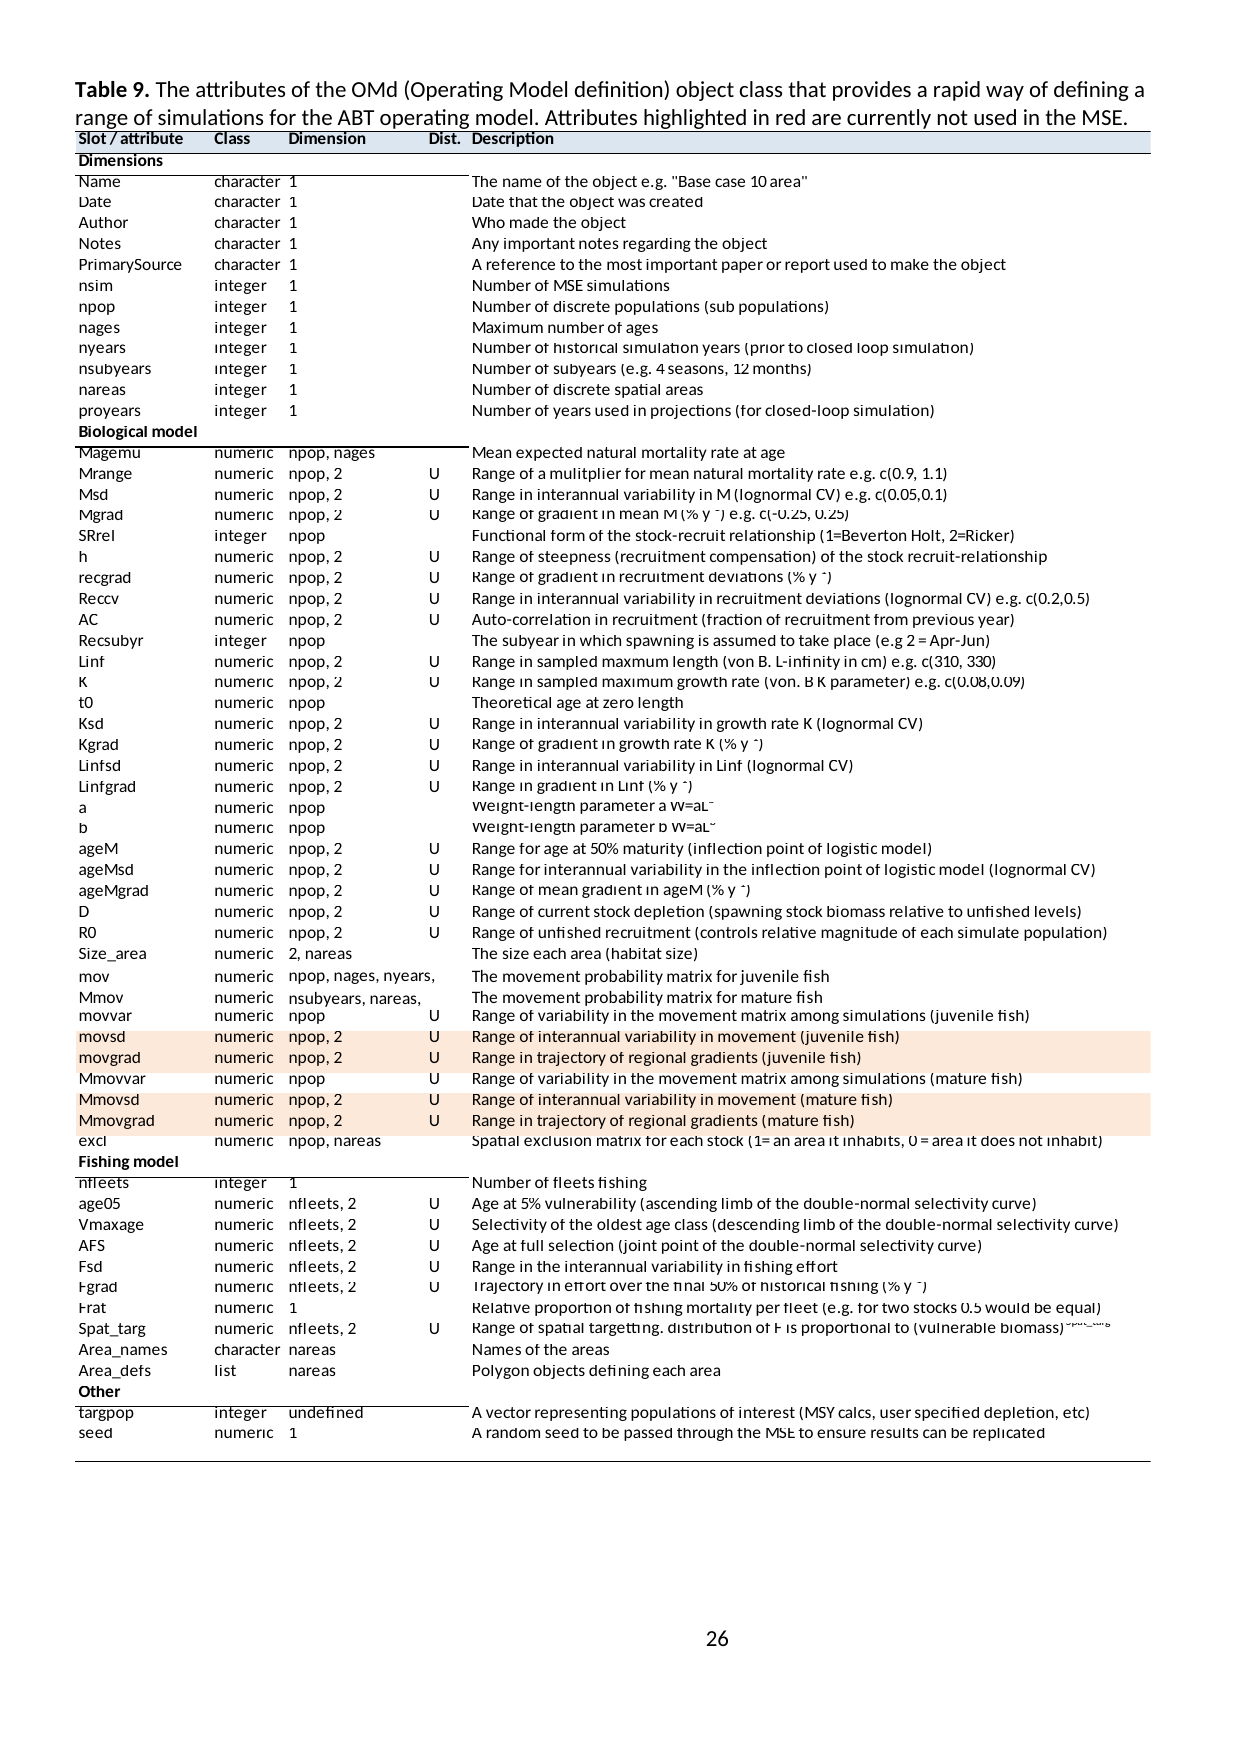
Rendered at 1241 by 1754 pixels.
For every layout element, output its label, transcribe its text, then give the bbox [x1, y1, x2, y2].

text Table 9. The attributes of the OMd (Operating Model definition) object class that provides a rapid way of defining a range of simulations for the ABT operating model. Attributes highlighted in red are currently not used in the MSE. [75, 75, 1153, 131]
